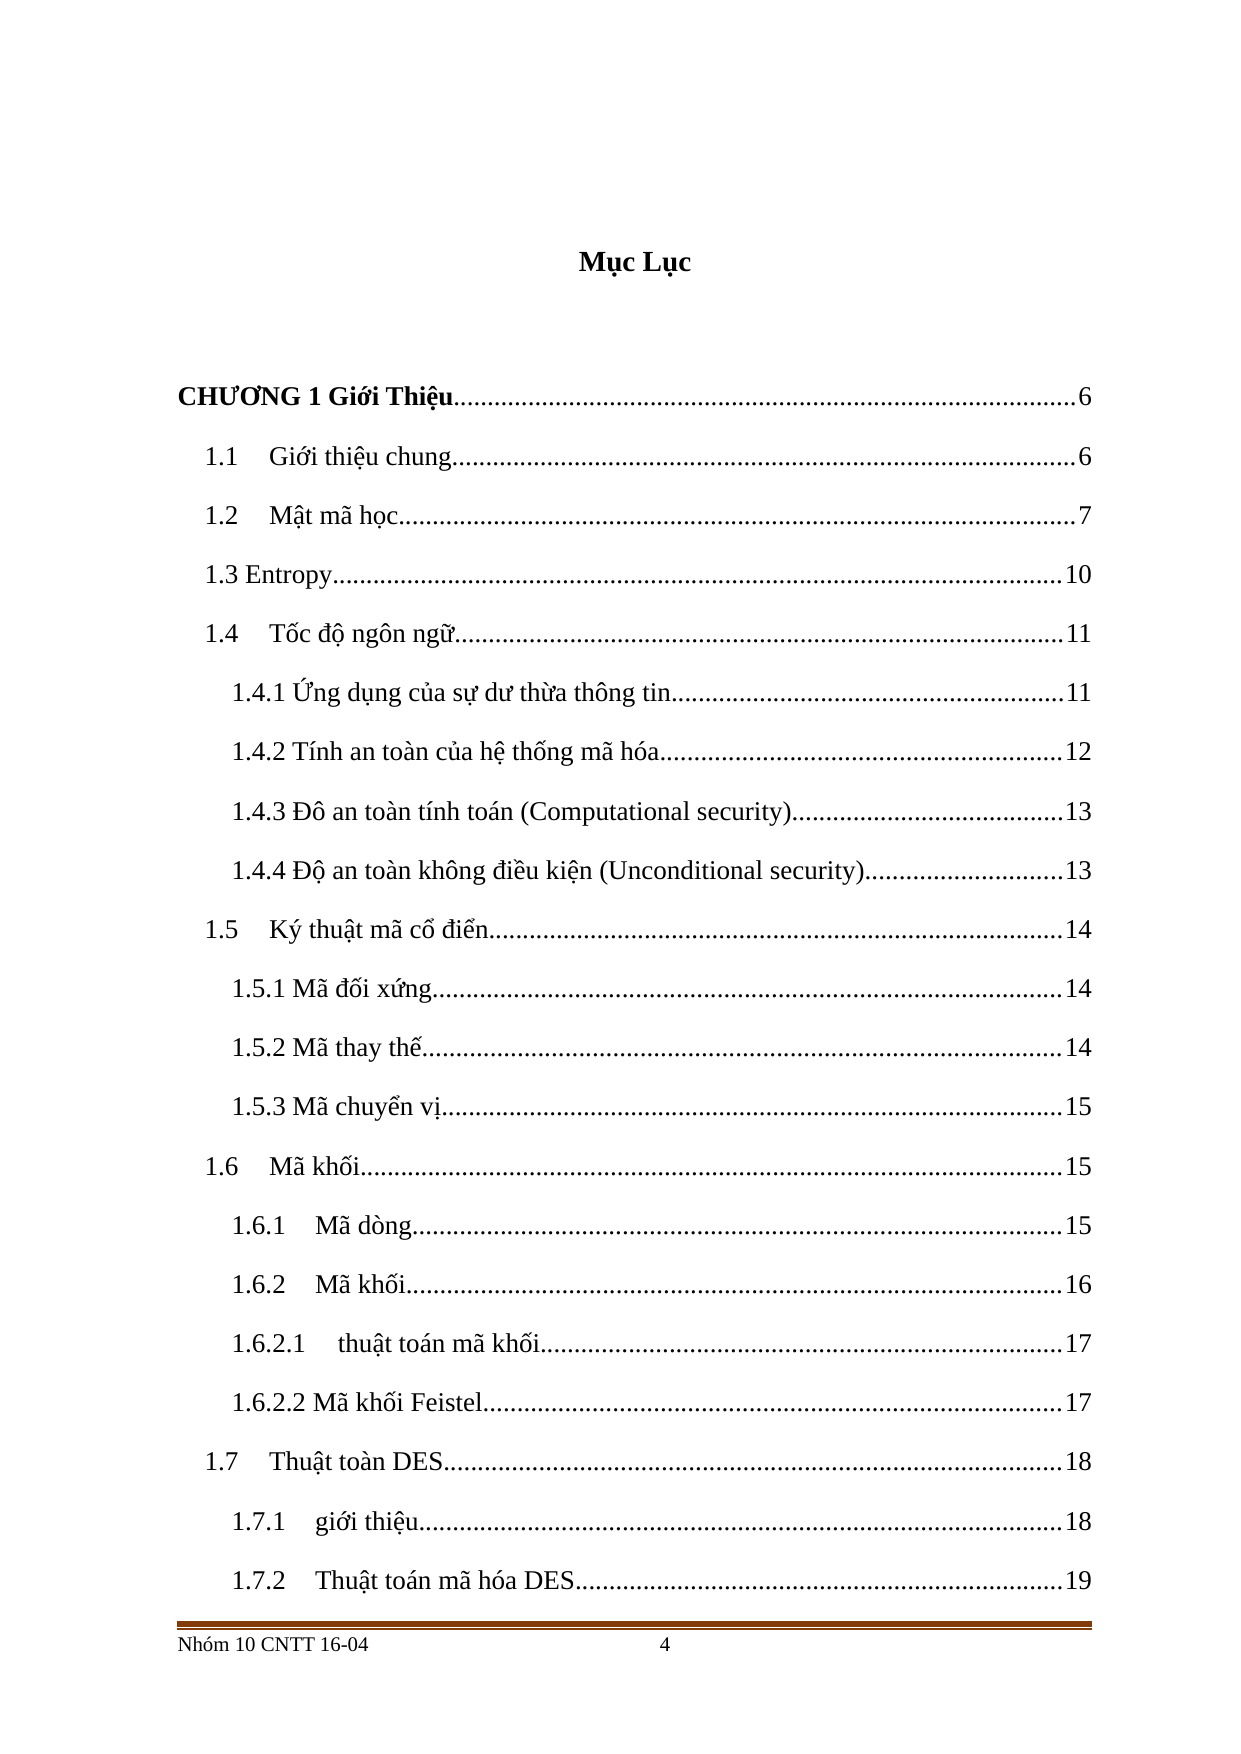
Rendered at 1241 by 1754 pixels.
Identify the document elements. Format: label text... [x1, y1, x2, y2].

text Mục Lục [177, 244, 1092, 277]
